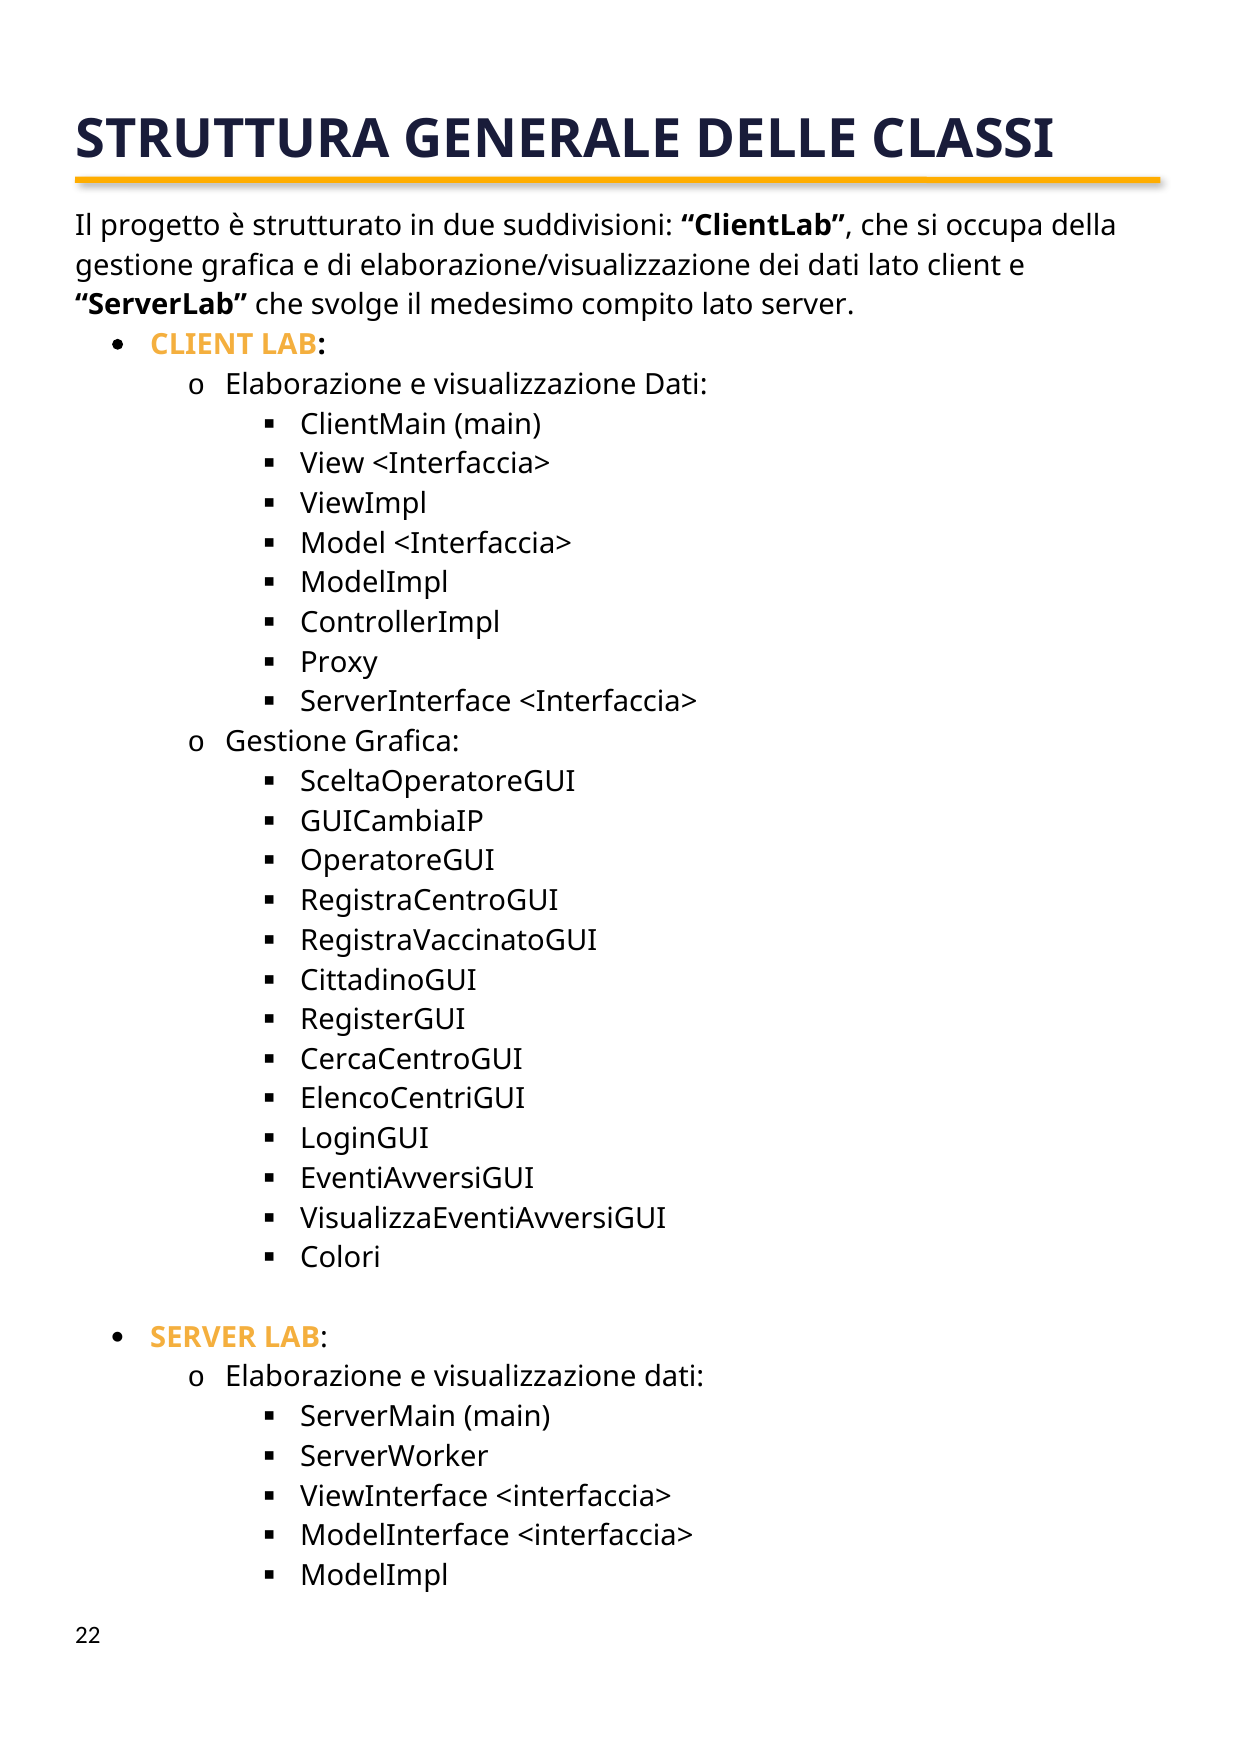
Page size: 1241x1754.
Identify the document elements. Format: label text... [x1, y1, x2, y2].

list CercaCentroGUI [262, 1038, 1165, 1078]
list SERVER LAB: [112, 1316, 1165, 1356]
list RegisterGUI [262, 998, 1165, 1038]
list ServerMain (main) [262, 1396, 1165, 1435]
list LoginGUI [262, 1117, 1165, 1157]
list Elaborazione e visualizzazione Dati: [187, 363, 1165, 403]
list RegistraCentroGUI [262, 879, 1165, 919]
list VisualizzaEventiAvversiGUI [262, 1197, 1165, 1237]
list ModelInterface <interfaccia> [262, 1514, 1165, 1554]
list RegistraVaccinatoGUI [262, 919, 1165, 959]
list GUICambiaIP [262, 800, 1165, 840]
list View <Interfaccia> [262, 443, 1165, 482]
list ViewInterface <interfaccia> [262, 1475, 1165, 1514]
list ServerWorker [262, 1435, 1165, 1475]
list SceltaOperatoreGUI [262, 760, 1165, 800]
list CittadinoGUI [262, 959, 1165, 998]
list ViewImpl [262, 482, 1165, 522]
list Elaborazione e visualizzazione dati: [187, 1356, 1165, 1396]
subtitle STRUTTURA GENERALE DELLE CLASSI [75, 100, 1165, 174]
list CLIENT LAB: [112, 323, 1165, 363]
list ServerInterface <Interfaccia> [262, 681, 1165, 720]
list ModelImpl [262, 562, 1165, 601]
list Colori [262, 1237, 1165, 1276]
list ControllerImpl [262, 601, 1165, 641]
list ModelImpl [262, 1554, 1165, 1594]
list ElencoCentriGUI [262, 1078, 1165, 1117]
text Il progetto è strutturato in due suddivisioni: “ClientLab”, che si occupa della gestione grafica e di elaborazione/visualizzazione dei dati lato client e “ServerLab” che svolge il medesimo compito lato server. [75, 204, 1165, 323]
list Gestione Grafica: [187, 720, 1165, 760]
list Proxy [262, 641, 1165, 681]
list ClientMain (main) [262, 403, 1165, 443]
list EventiAvversiGUI [262, 1157, 1165, 1197]
list Model <Interfaccia> [262, 522, 1165, 562]
list OperatoreGUI [262, 840, 1165, 879]
